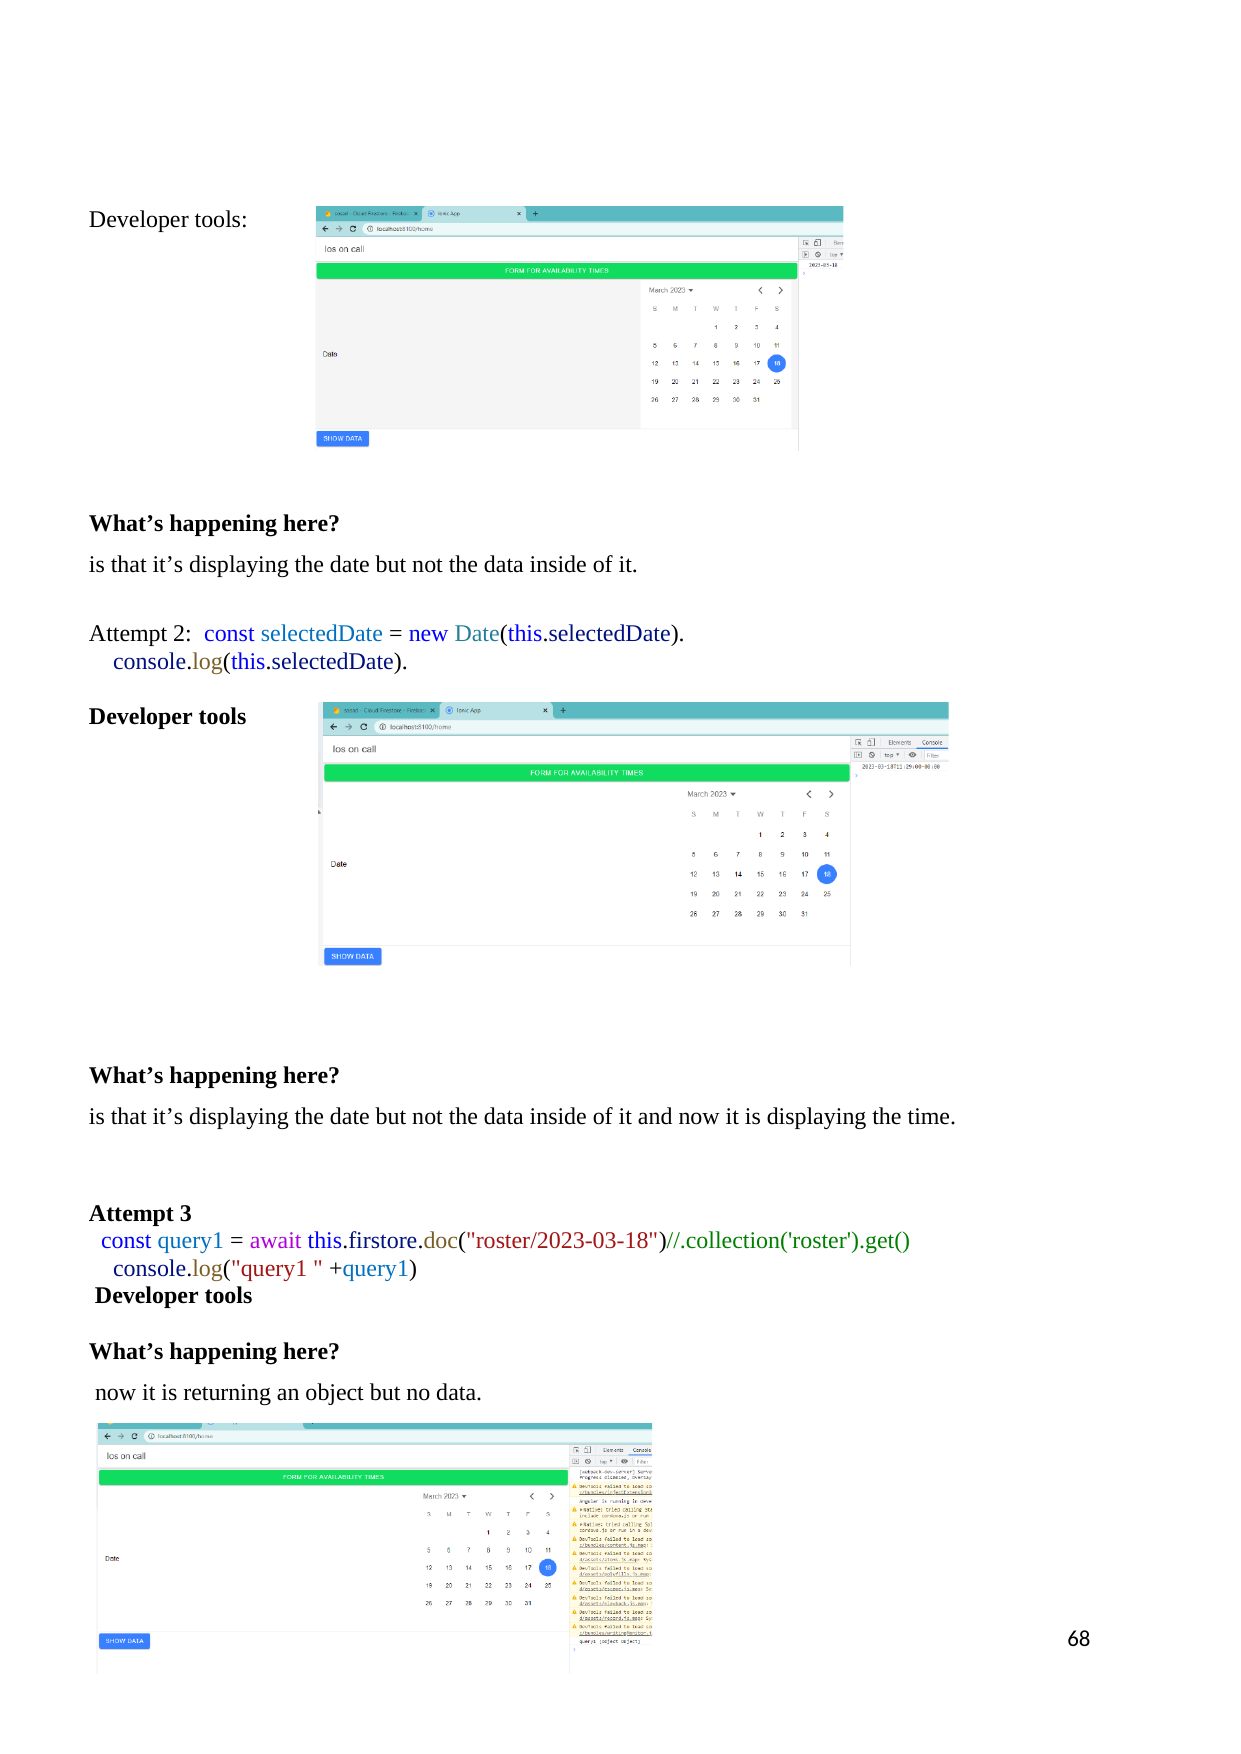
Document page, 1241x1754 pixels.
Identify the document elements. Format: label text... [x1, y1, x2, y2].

text What’s happening here? [89, 1337, 1090, 1364]
text Attempt 2: const selectedDate = new Date(this.selectedDate). [89, 619, 1090, 647]
text is that it’s displaying the date but not the data inside of it. [89, 550, 1090, 578]
text Attempt 3 [89, 1199, 1090, 1226]
text is that it’s displaying the date but not the data inside of it and now it is displaying the time. [89, 1102, 1090, 1130]
text Developer tools [89, 1282, 1090, 1309]
text console.log("query1 " +query1) [89, 1254, 1090, 1282]
text Developer tools [89, 702, 1090, 729]
text What’s happening here? [89, 509, 1090, 536]
text What’s happening here? [89, 1061, 1090, 1088]
picture [95, 1423, 654, 1659]
text console.log(this.selectedDate). [89, 647, 1090, 674]
text const query1 = await this.firstore.doc("roster/2023-03-18")//.collection('roster').get() [89, 1226, 1090, 1254]
text now it is returning an object but no data. [89, 1378, 1090, 1406]
text Developer tools: [89, 205, 1090, 233]
